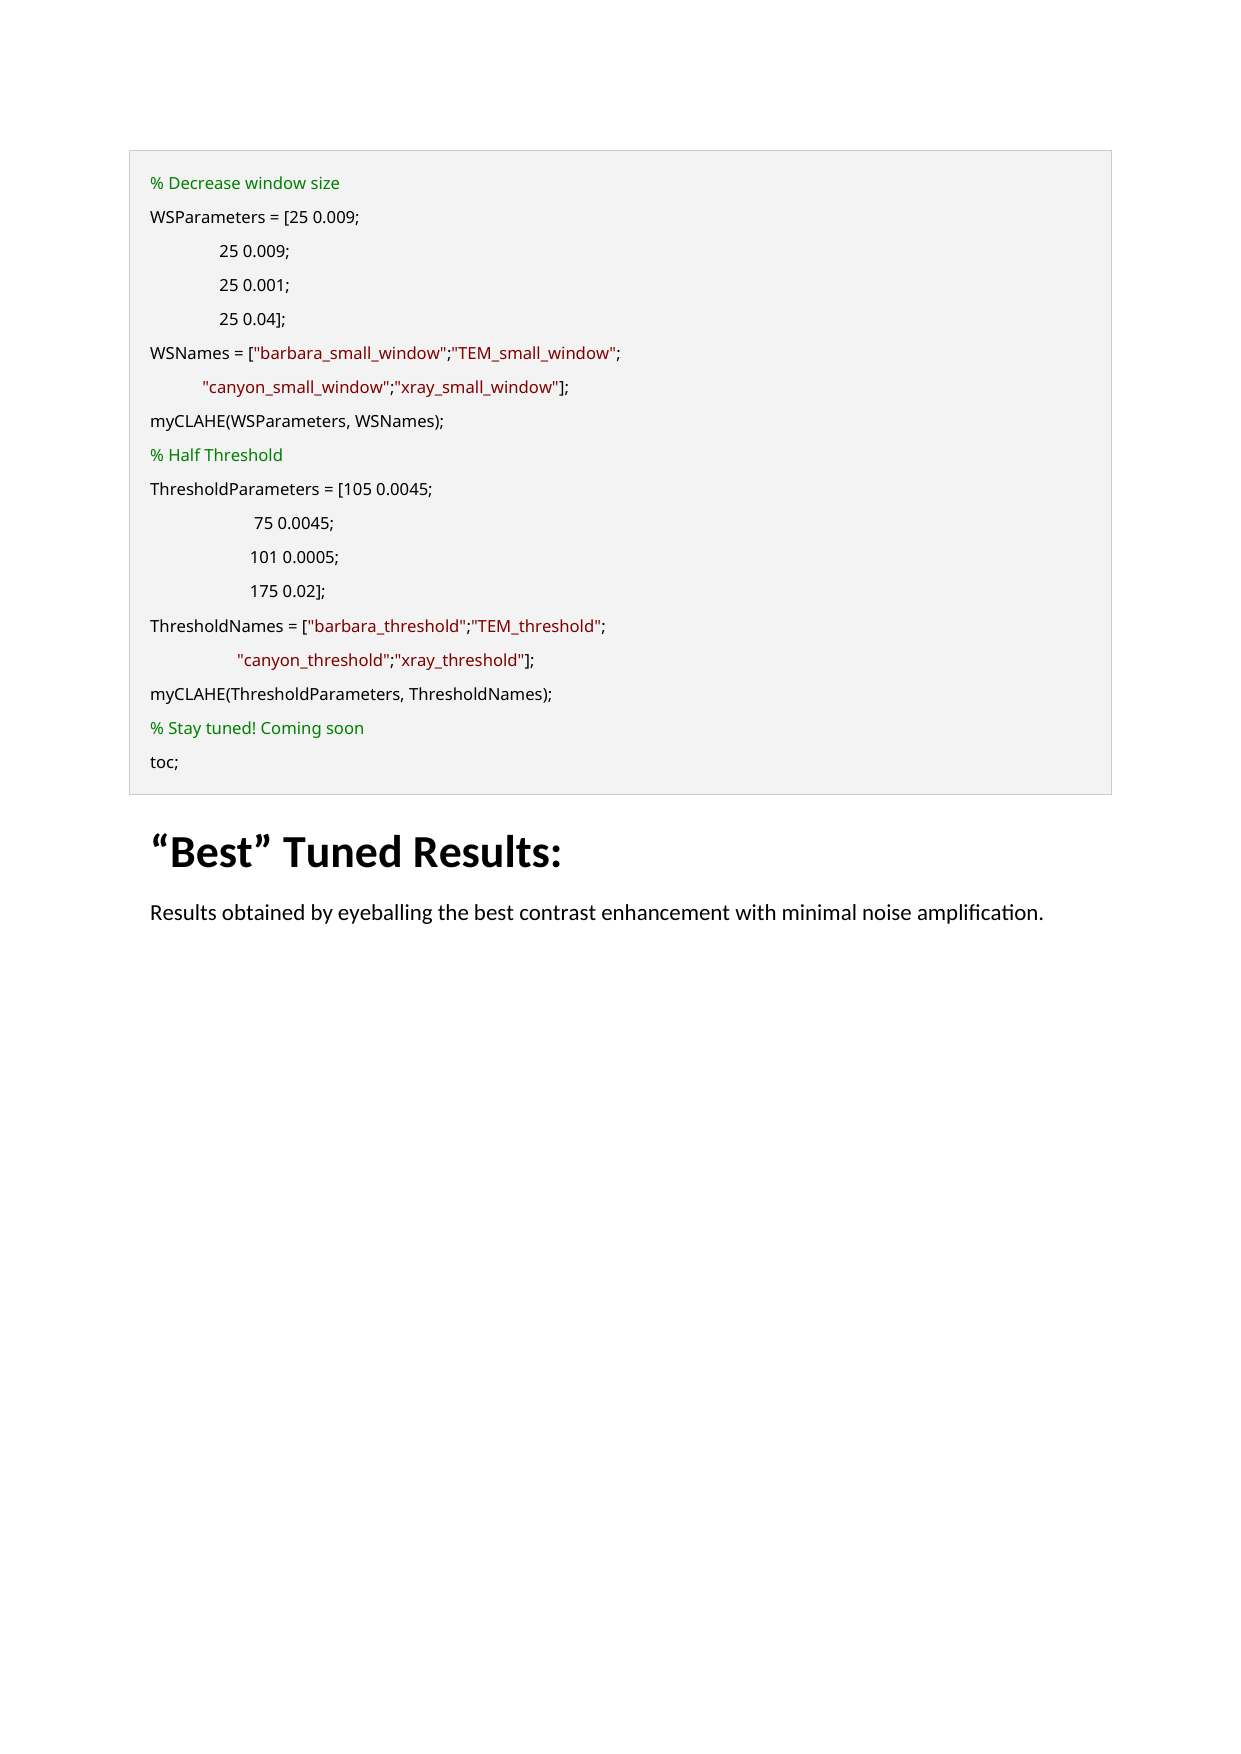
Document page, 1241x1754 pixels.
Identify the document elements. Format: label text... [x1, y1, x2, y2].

text Results obtained by eyeballing the best contrast enhancement with minimal noise amplification. [150, 898, 1090, 926]
text “Best” Tuned Results: [150, 822, 1090, 878]
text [130, 151, 1111, 794]
